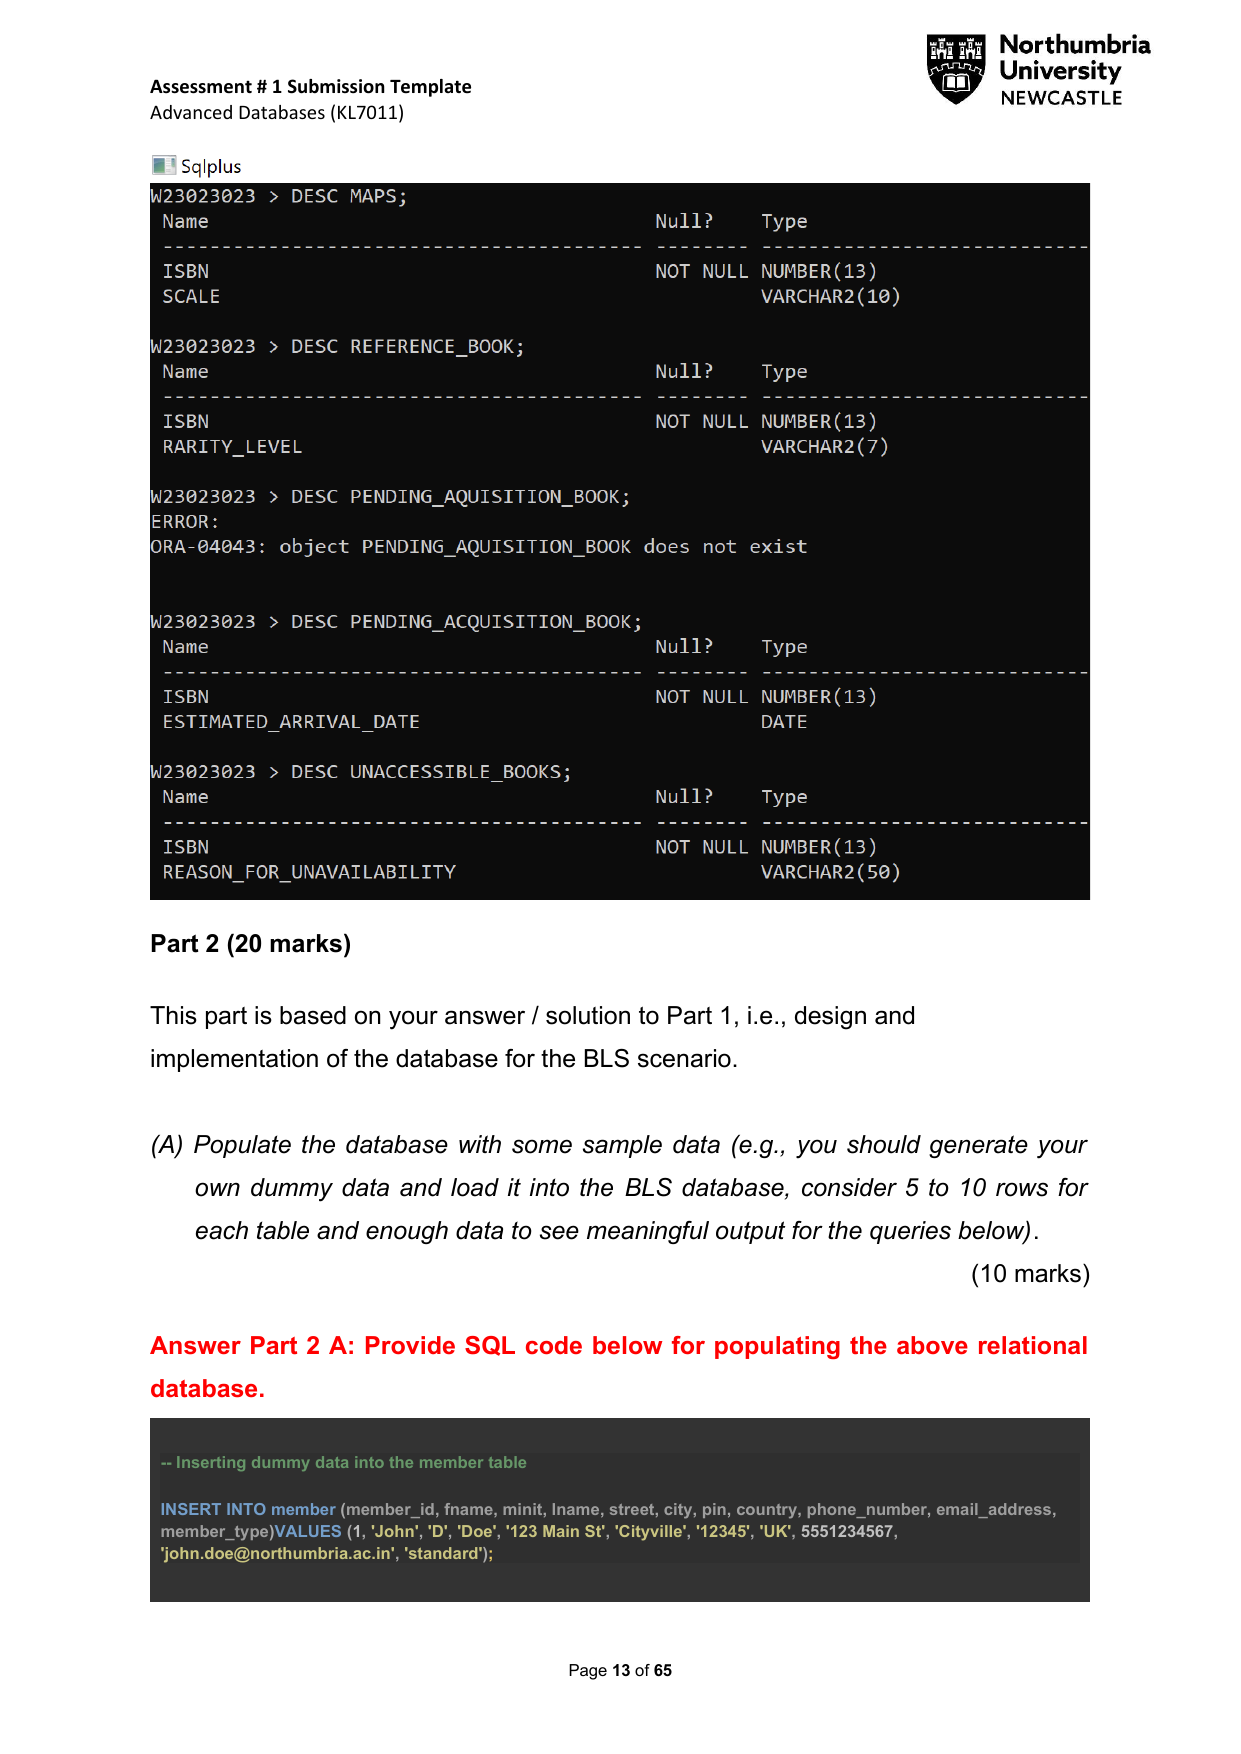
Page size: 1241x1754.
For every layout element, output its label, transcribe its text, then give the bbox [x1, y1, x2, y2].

text This part is based on your answer / solution to Part 1, i.e., design and implementation of the database for the BLS scenario. [150, 1001, 1090, 1072]
text Answer Part 2 A: Provide SQL code below for populating the above relational database. [150, 1331, 1090, 1403]
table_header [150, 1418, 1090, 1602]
text (10 marks) [186, 1259, 1090, 1288]
text Part 2 (20 marks) [150, 929, 1090, 957]
picture [150, 150, 1091, 900]
text (A) Populate the database with some sample data (e.g., you should generate your own dummy data and load it into the BLS database, consider 5 to 10 rows for each table and enough data to see meaningful output for the queries below). [150, 1130, 1090, 1245]
picture [898, 6, 1180, 134]
